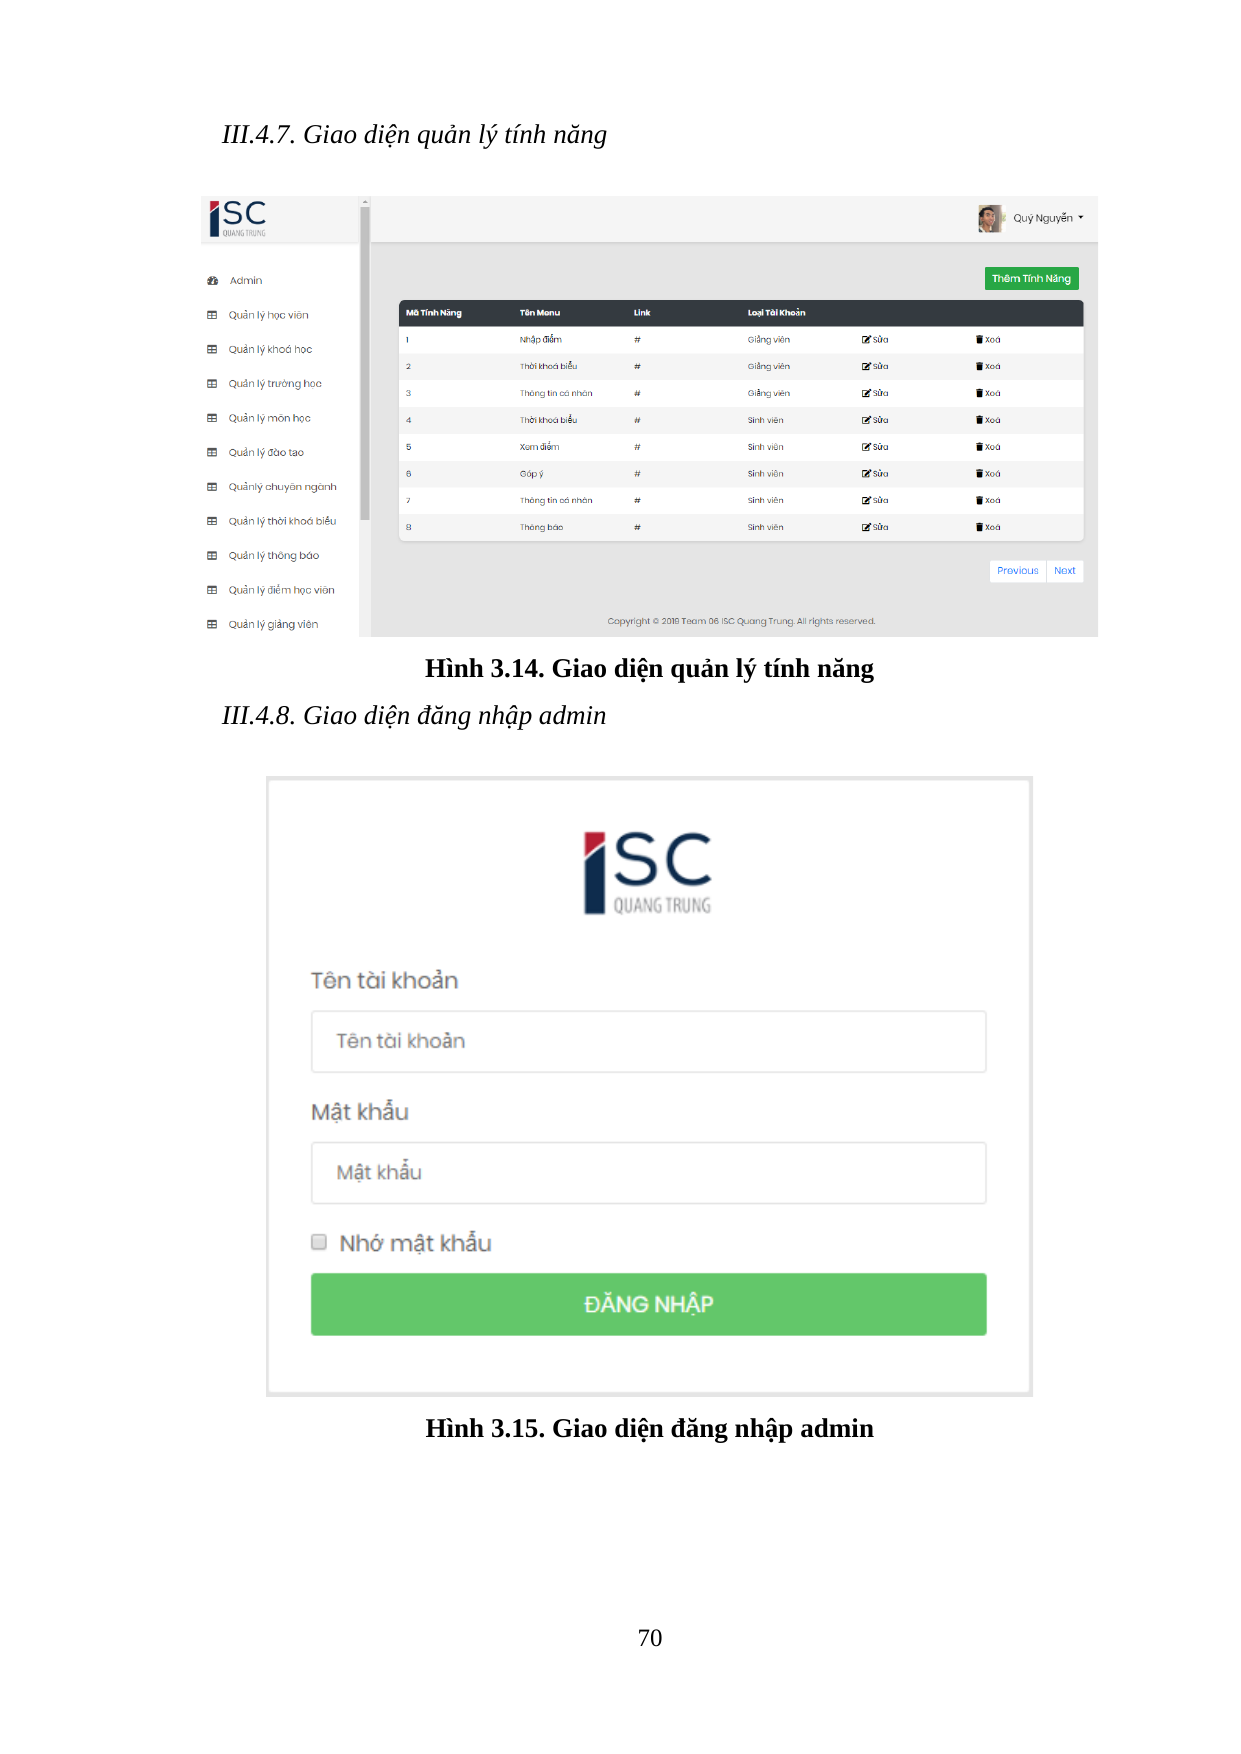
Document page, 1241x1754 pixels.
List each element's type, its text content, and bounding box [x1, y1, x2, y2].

picture [266, 776, 1034, 1397]
text III.4.8. Giao diện đăng nhập admin [177, 699, 1122, 730]
text Hình 3.14. Giao diện quản lý tính năng [177, 652, 1122, 683]
picture [201, 196, 1099, 637]
text Hình 3.15. Giao diện đăng nhập admin [177, 1413, 1122, 1444]
text III.4.7. Giao diện quản lý tính năng [177, 118, 1122, 149]
